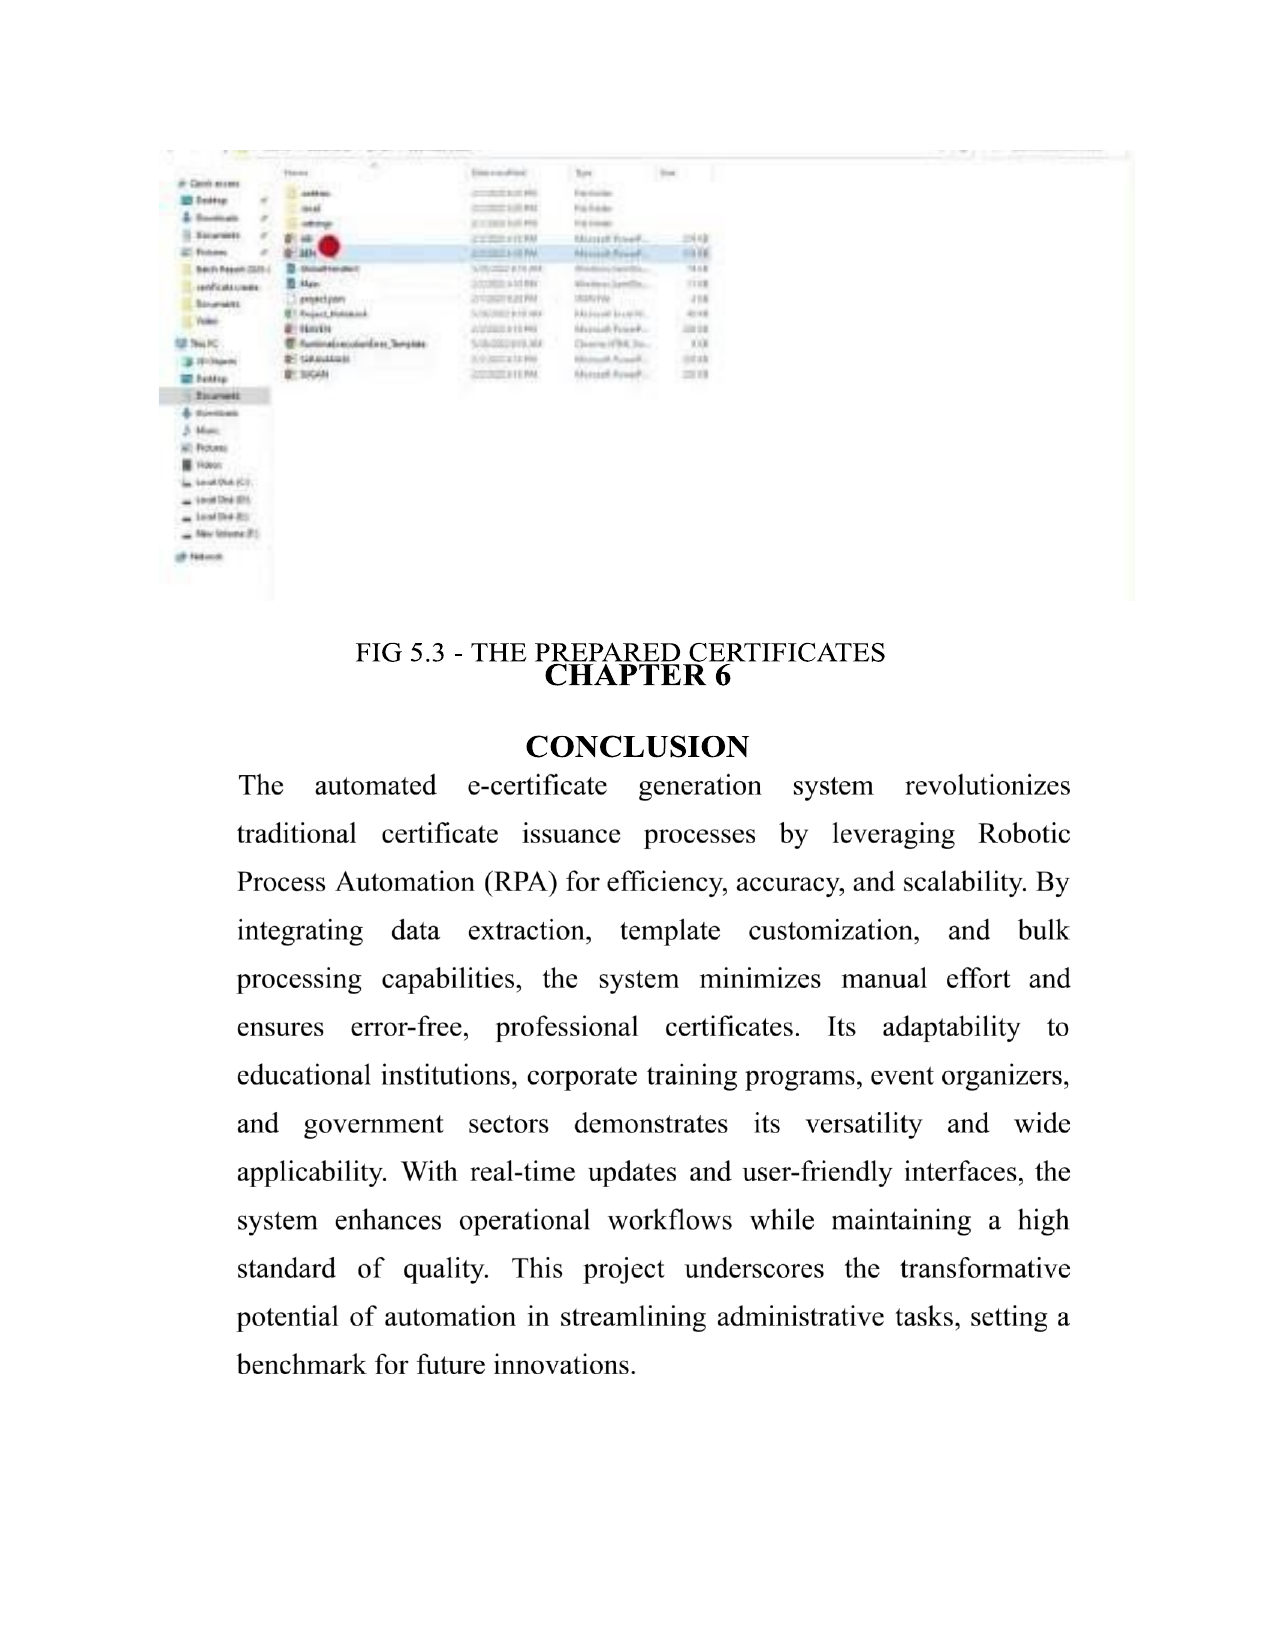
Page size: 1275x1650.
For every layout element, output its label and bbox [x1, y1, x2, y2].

picture [235, 773, 1071, 1374]
picture [158, 150, 1136, 601]
